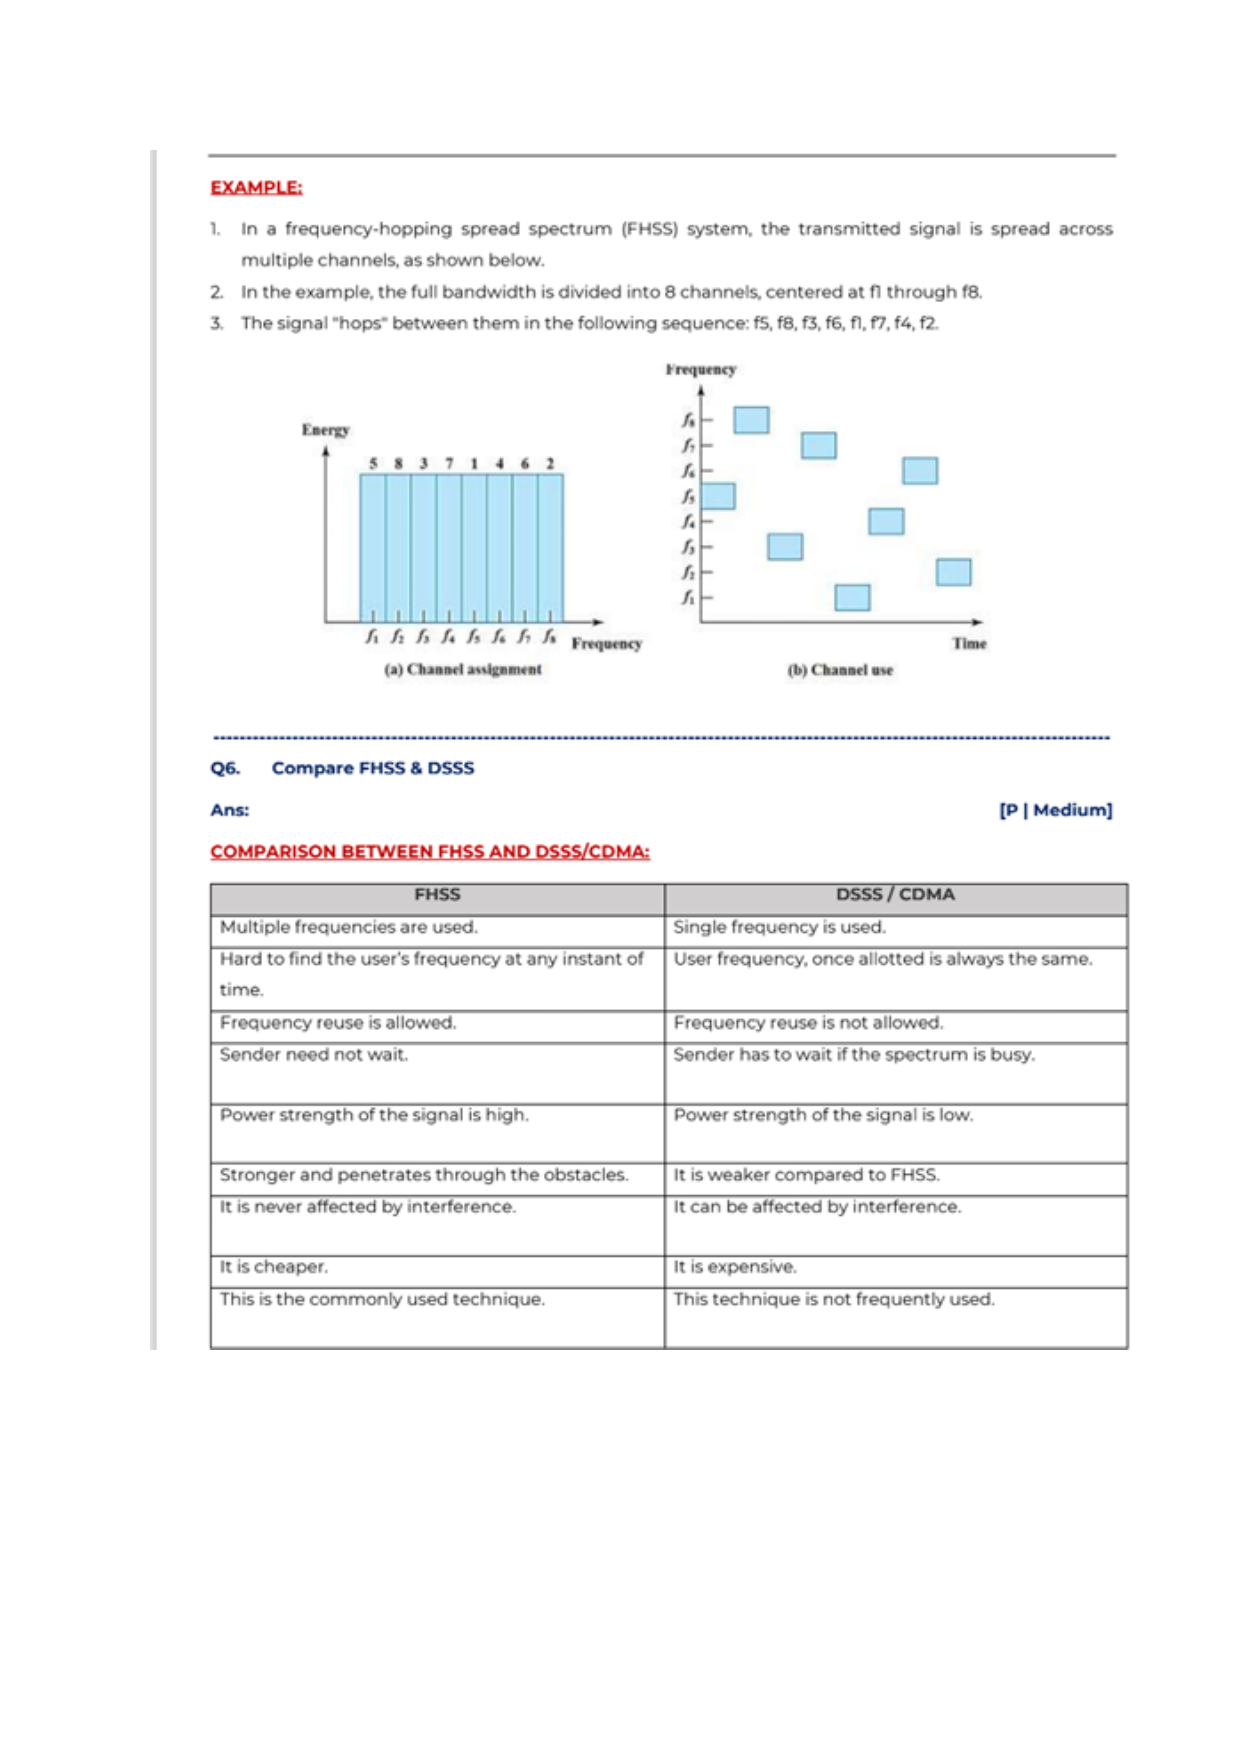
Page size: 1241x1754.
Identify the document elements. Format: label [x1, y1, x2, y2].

picture [150, 150, 1144, 1350]
